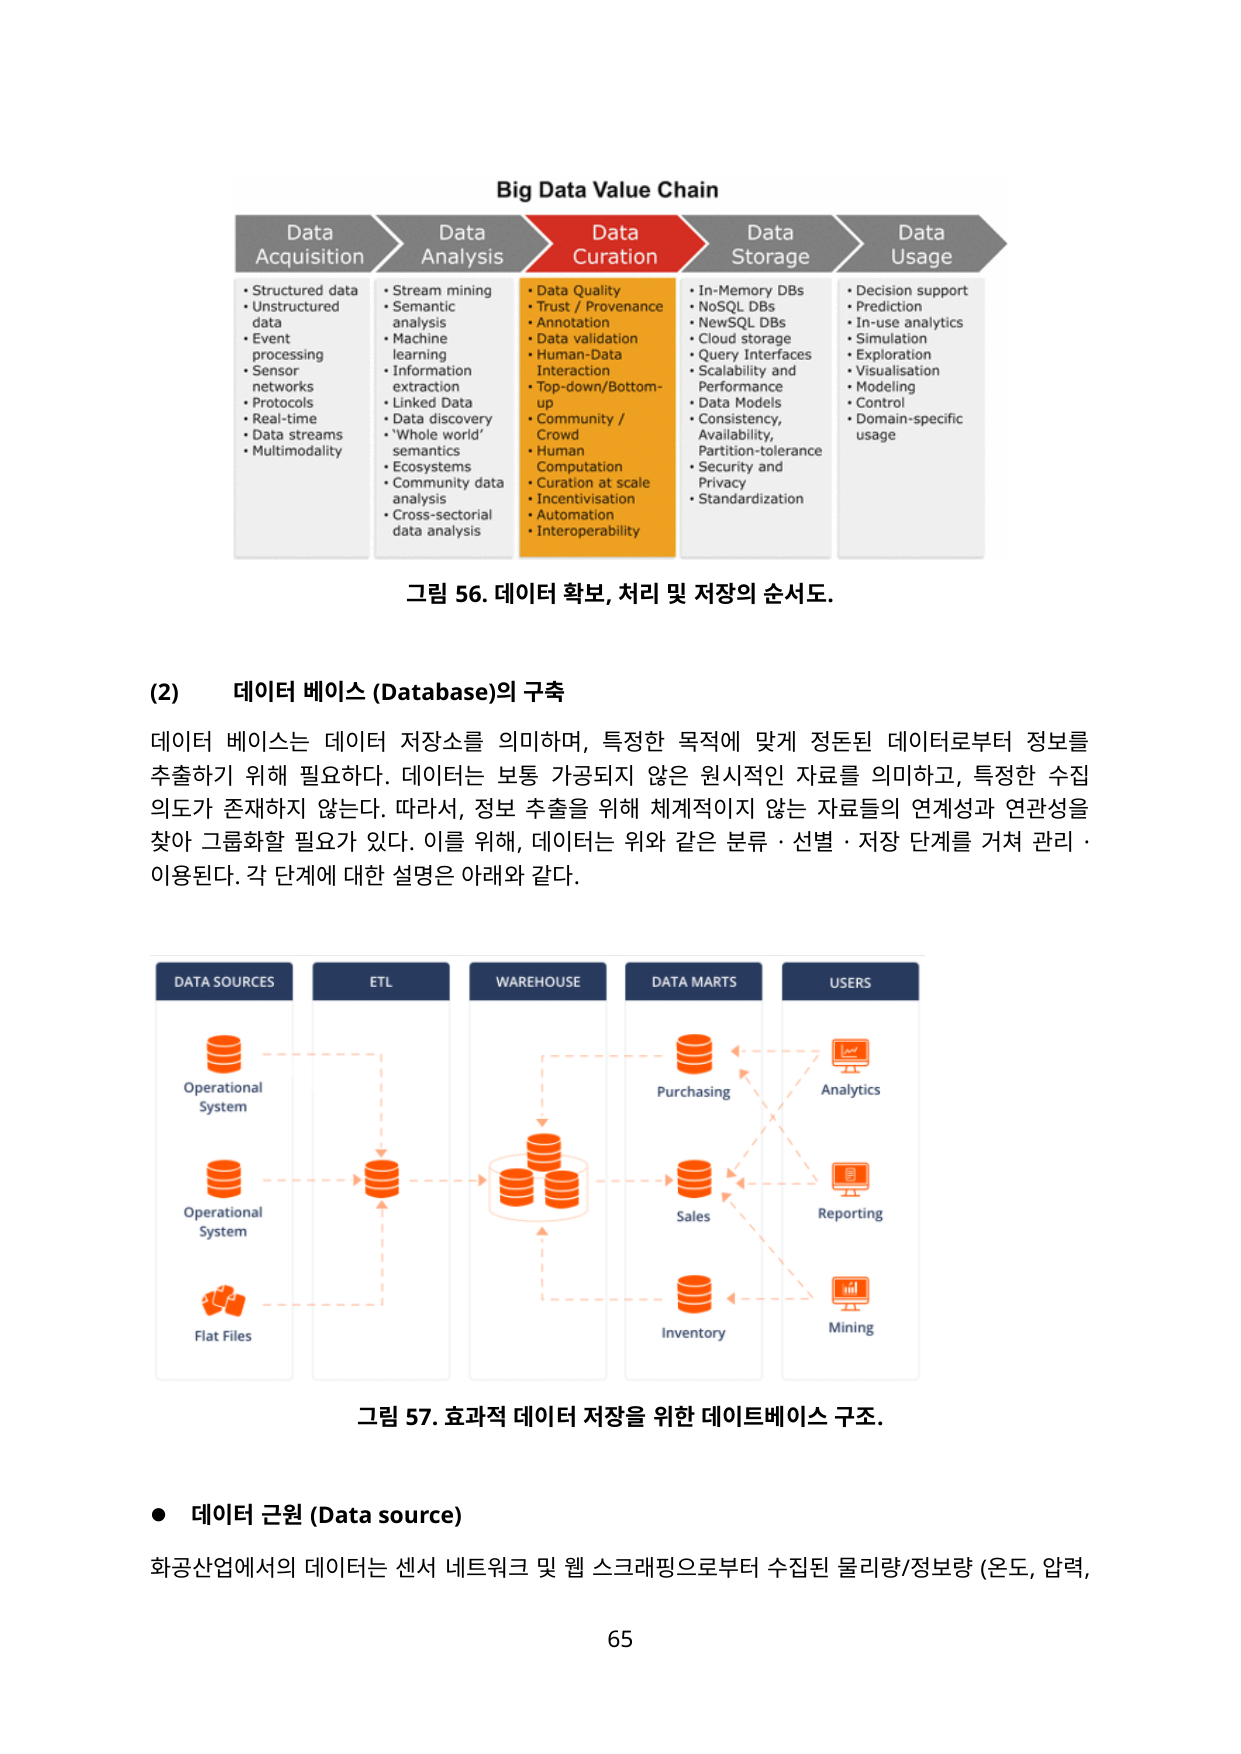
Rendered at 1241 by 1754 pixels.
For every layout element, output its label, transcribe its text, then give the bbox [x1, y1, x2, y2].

text 그림 57. 효과적 데이터 저장을 위한 데이트베이스 구조. [150, 1399, 1090, 1432]
text 데이터 베이스 (Database)의 구축 [150, 674, 1090, 708]
text 그림 56. 데이터 확보, 처리 및 저장의 순서도. [150, 576, 1090, 610]
text 데이터 베이스는 데이터 저장소를 의미하며, 특정한 목적에 맞게 정돈된 데이터로부터 정보를 추출하기 위해 필요하다. 데이터는 보통 가공되지 않은 원시적인 자료를 의미하고, 특정한 수집 의도가 존재하지 않는다. 따라서, 정보 추출을 위해 체계적이지 않는 자료들의 연계성과 연관성을 찾아 그룹화할 필요가 있다. 이를 위해, 데이터는 위와 같은 분류 · 선별 · 저장 단계를 거쳐 관리 · 이용된다. 각 단계에 대한 설명은 아래와 같다. [150, 724, 1090, 891]
text 데이터 근원 (Data source) [150, 1497, 1090, 1530]
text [150, 1549, 1090, 1583]
picture [232, 177, 1008, 560]
picture [150, 955, 925, 1383]
